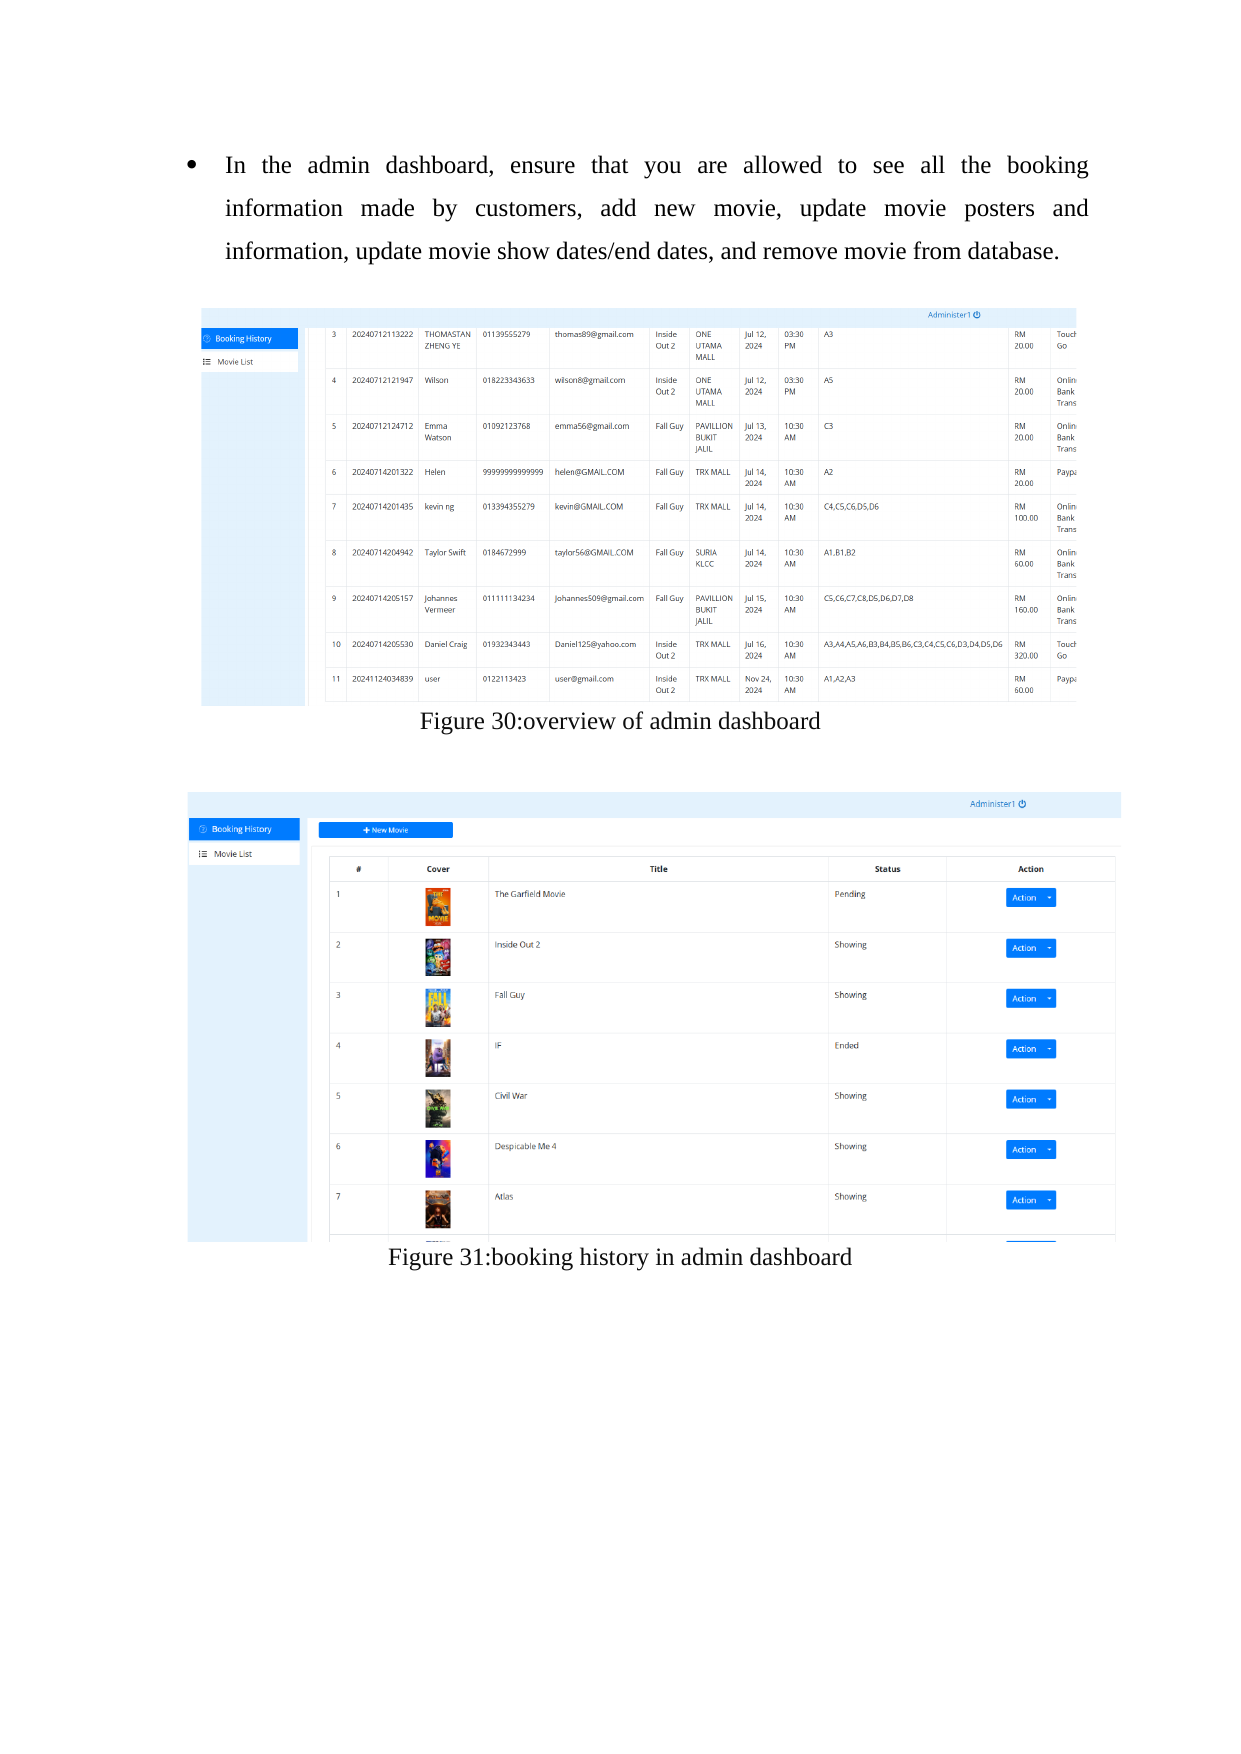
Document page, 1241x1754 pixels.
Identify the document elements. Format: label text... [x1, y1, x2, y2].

picture [201, 308, 1077, 706]
picture [187, 792, 1122, 1242]
list In the admin dashboard, ensure that you are allowed to see all the booking information made by customers, add new movie, update movie posters and information, update movie show dates/end dates, and remove movie from database. [187, 150, 1090, 265]
